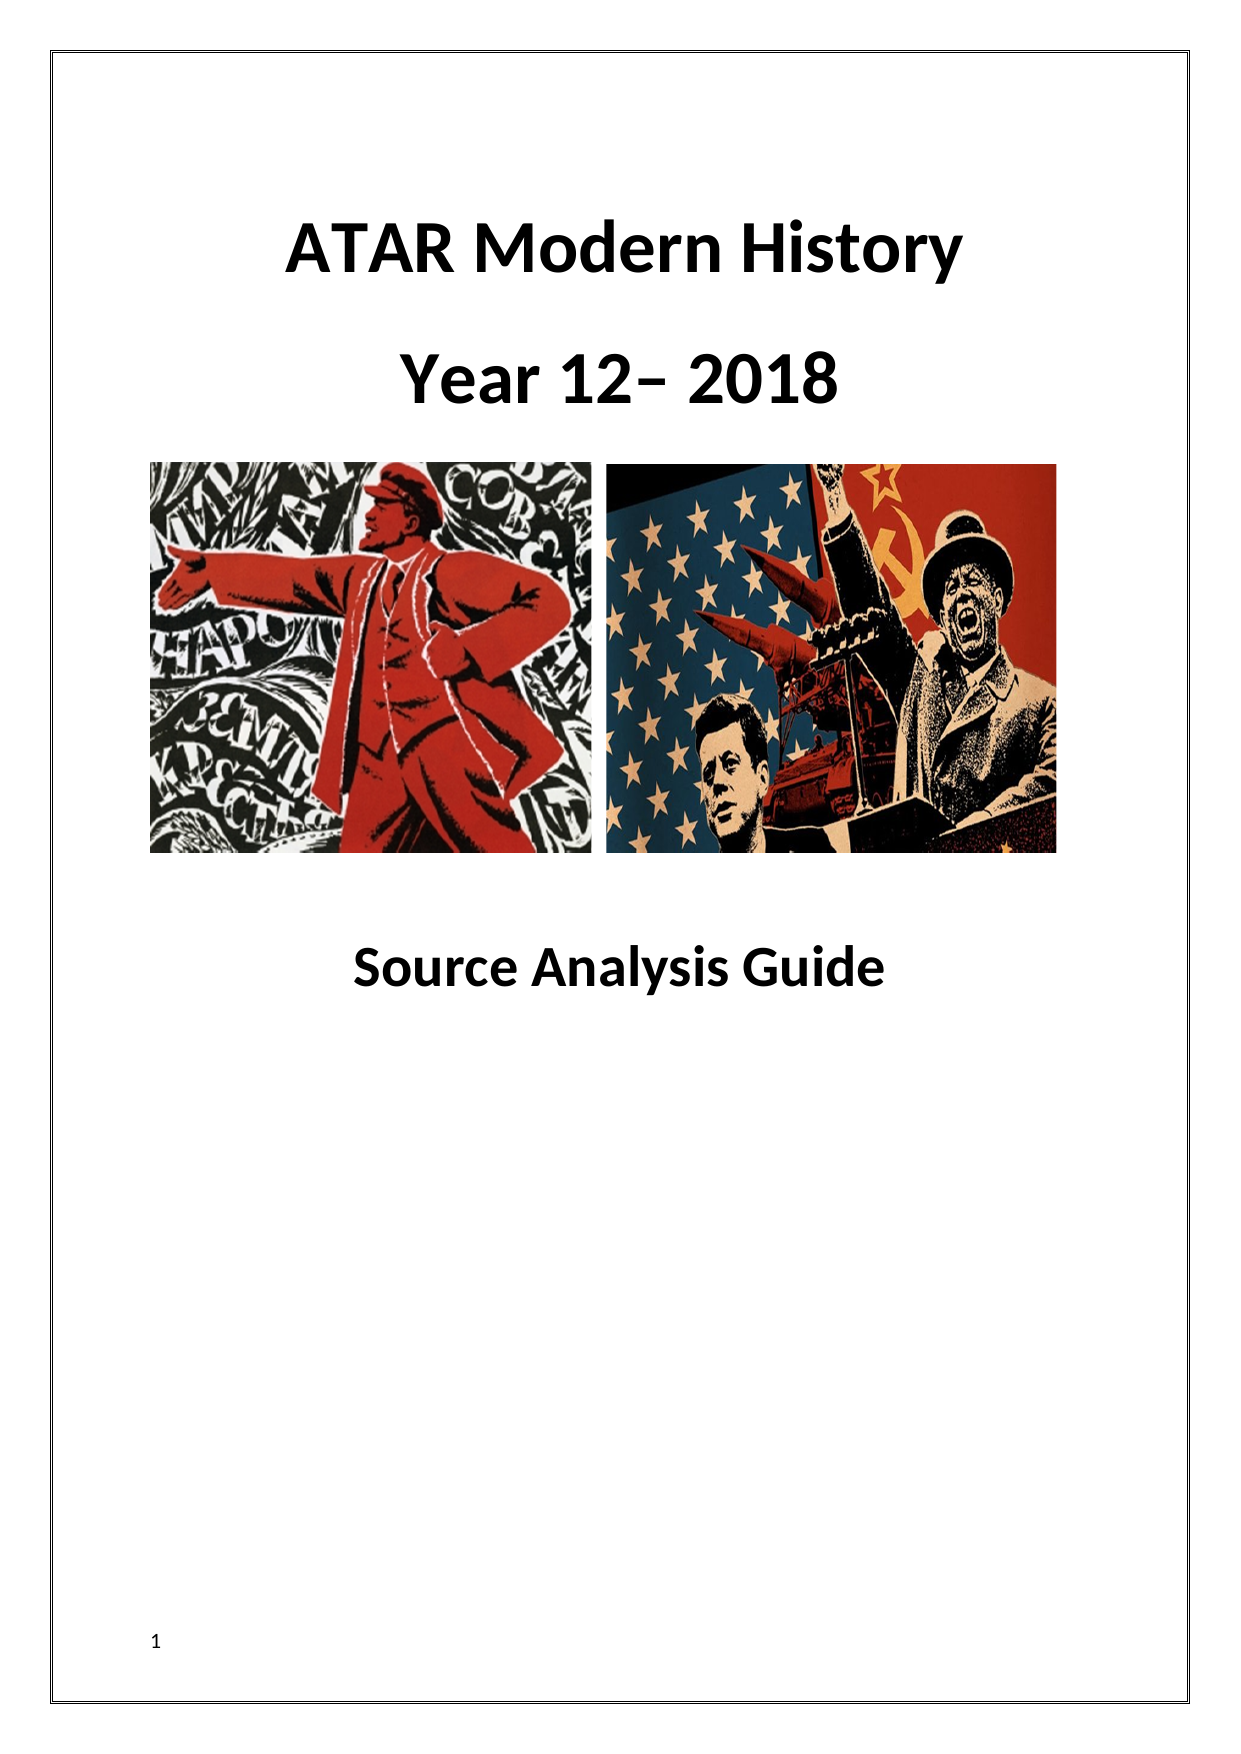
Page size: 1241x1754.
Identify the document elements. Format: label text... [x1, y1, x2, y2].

text Year 12– 2018 [150, 331, 1090, 423]
text Source Analysis Guide [150, 930, 1090, 1001]
picture [606, 464, 1057, 853]
text ATAR Modern History [150, 200, 1090, 292]
picture [150, 462, 592, 853]
